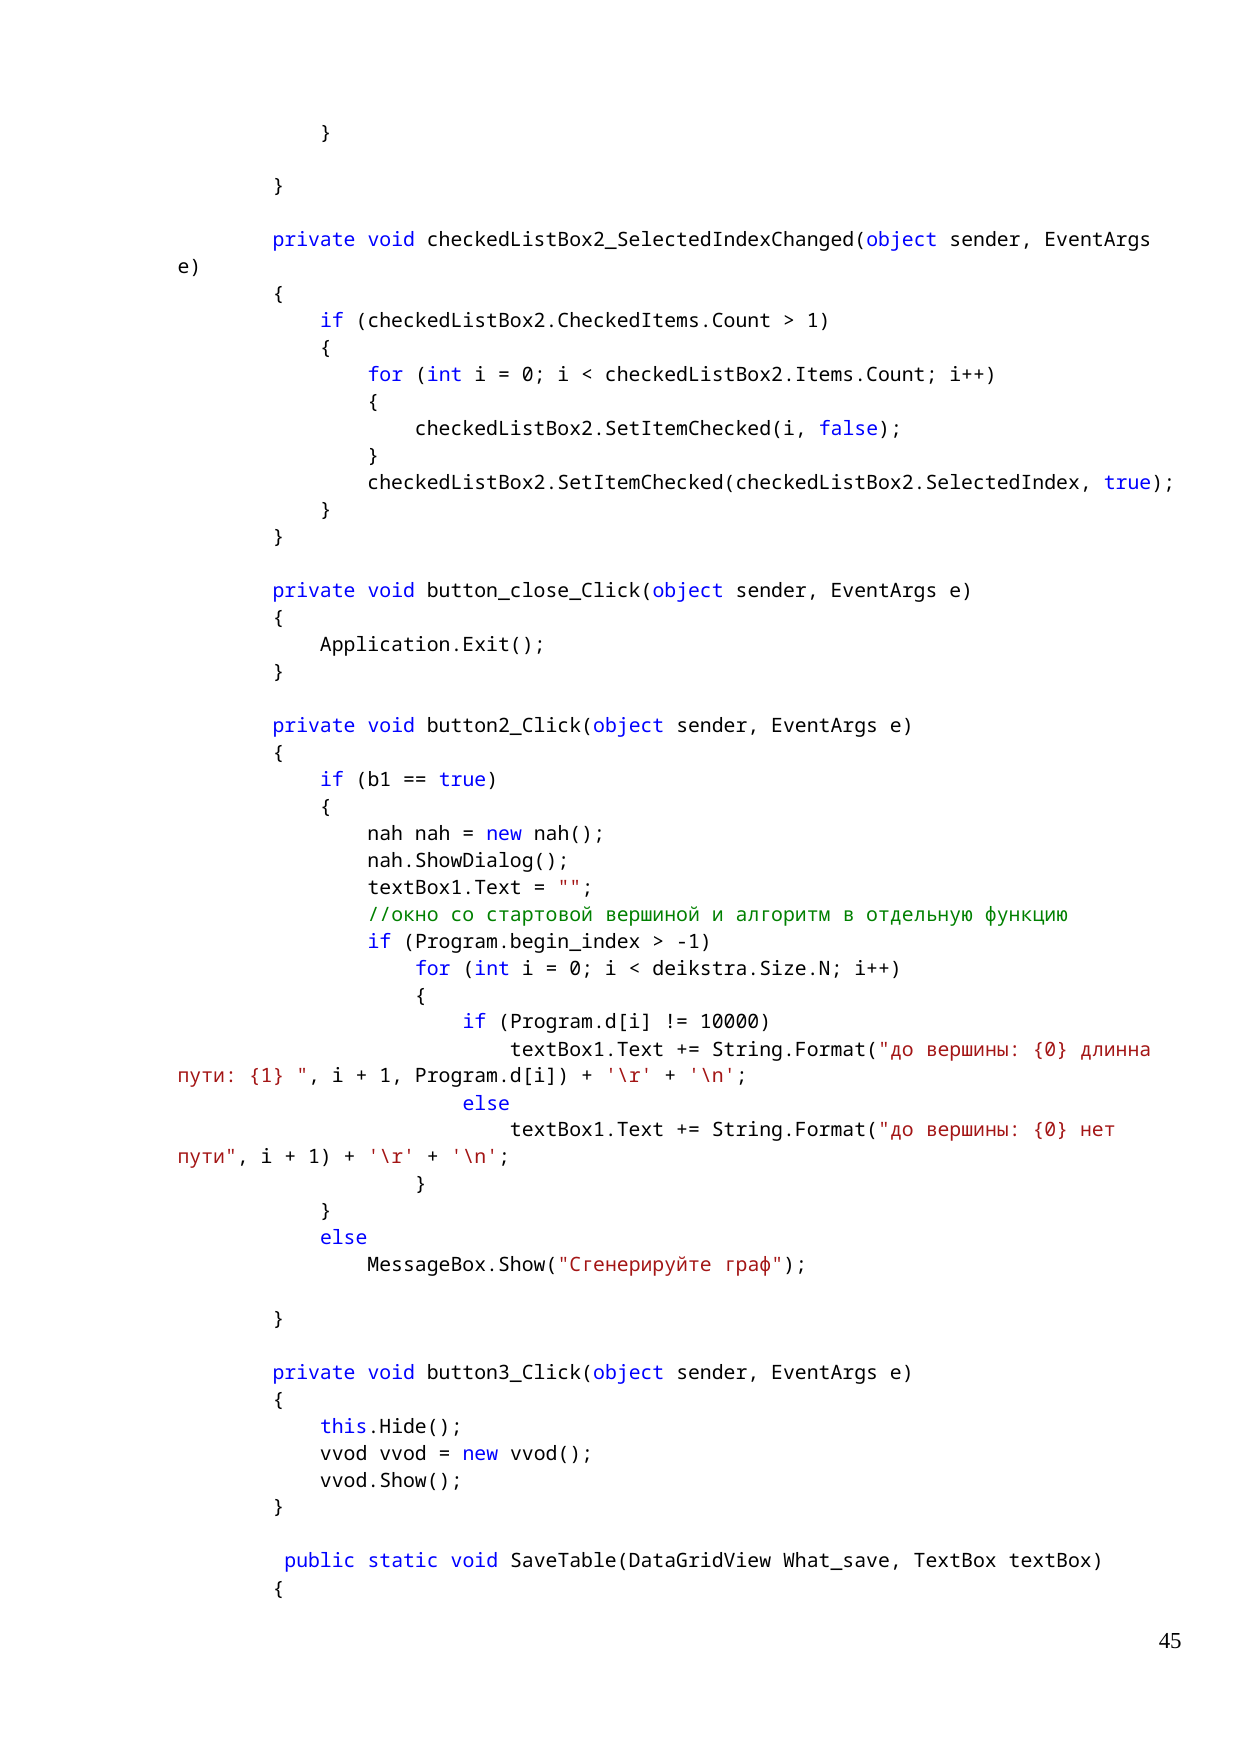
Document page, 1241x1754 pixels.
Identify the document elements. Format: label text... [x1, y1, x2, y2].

text } [177, 171, 1181, 198]
text } [177, 1197, 1181, 1224]
text { [177, 603, 1181, 630]
text { [177, 333, 1181, 360]
text checkedListBox2.SetItemChecked(i, false); [177, 414, 1181, 441]
text Application.Exit(); [177, 630, 1181, 657]
text } [177, 118, 1181, 145]
text //окно со стартовой вершиной и алгоритм в отдельную функцию [177, 900, 1181, 927]
text if (checkedListBox2.CheckedItems.Count > 1) [177, 306, 1181, 333]
text if (Program.begin_index > -1) [177, 927, 1181, 954]
text private void checkedListBox2_SelectedIndexChanged(object sender, EventArgs e) [177, 225, 1181, 279]
text public static void SaveTable(DataGridView What_save, TextBox textBox) [177, 1547, 1181, 1574]
text for (int i = 0; i < deikstra.Size.N; i++) [177, 954, 1181, 981]
text } [177, 522, 1181, 549]
text if (Program.d[i] != 10000) [177, 1008, 1181, 1035]
text } [177, 657, 1181, 684]
text { [177, 387, 1181, 414]
text nah.ShowDialog(); [177, 846, 1181, 873]
text textBox1.Text += String.Format("до вершины: {0} длинна пути: {1} ", i + 1, Program.d[i]) + '\r' + '\n'; [177, 1035, 1181, 1089]
text checkedListBox2.SetItemChecked(checkedListBox2.SelectedIndex, true); [177, 468, 1181, 495]
text private void button_close_Click(object sender, EventArgs e) [177, 576, 1181, 603]
text { [177, 981, 1181, 1008]
text nah nah = new nah(); [177, 819, 1181, 846]
text } [177, 1304, 1181, 1331]
text { [177, 279, 1181, 306]
text { [177, 792, 1181, 819]
text } [177, 1170, 1181, 1197]
text } [177, 441, 1181, 468]
text { [177, 1574, 1181, 1601]
text textBox1.Text += String.Format("до вершины: {0} нет пути", i + 1) + '\r' + '\n'; [177, 1116, 1181, 1170]
text this.Hide(); [177, 1412, 1181, 1439]
text { [177, 738, 1181, 765]
text private void button2_Click(object sender, EventArgs e) [177, 711, 1181, 738]
text private void button3_Click(object sender, EventArgs e) [177, 1358, 1181, 1385]
text { [177, 1385, 1181, 1412]
text else [177, 1089, 1181, 1116]
text } [177, 495, 1181, 522]
text vvod vvod = new vvod(); [177, 1439, 1181, 1466]
text textBox1.Text = ""; [177, 873, 1181, 900]
text else [177, 1224, 1181, 1251]
text } [177, 1493, 1181, 1520]
text vvod.Show(); [177, 1466, 1181, 1493]
text if (b1 == true) [177, 765, 1181, 792]
text for (int i = 0; i < checkedListBox2.Items.Count; i++) [177, 360, 1181, 387]
text MessageBox.Show("Сгенерируйте граф"); [177, 1251, 1181, 1278]
